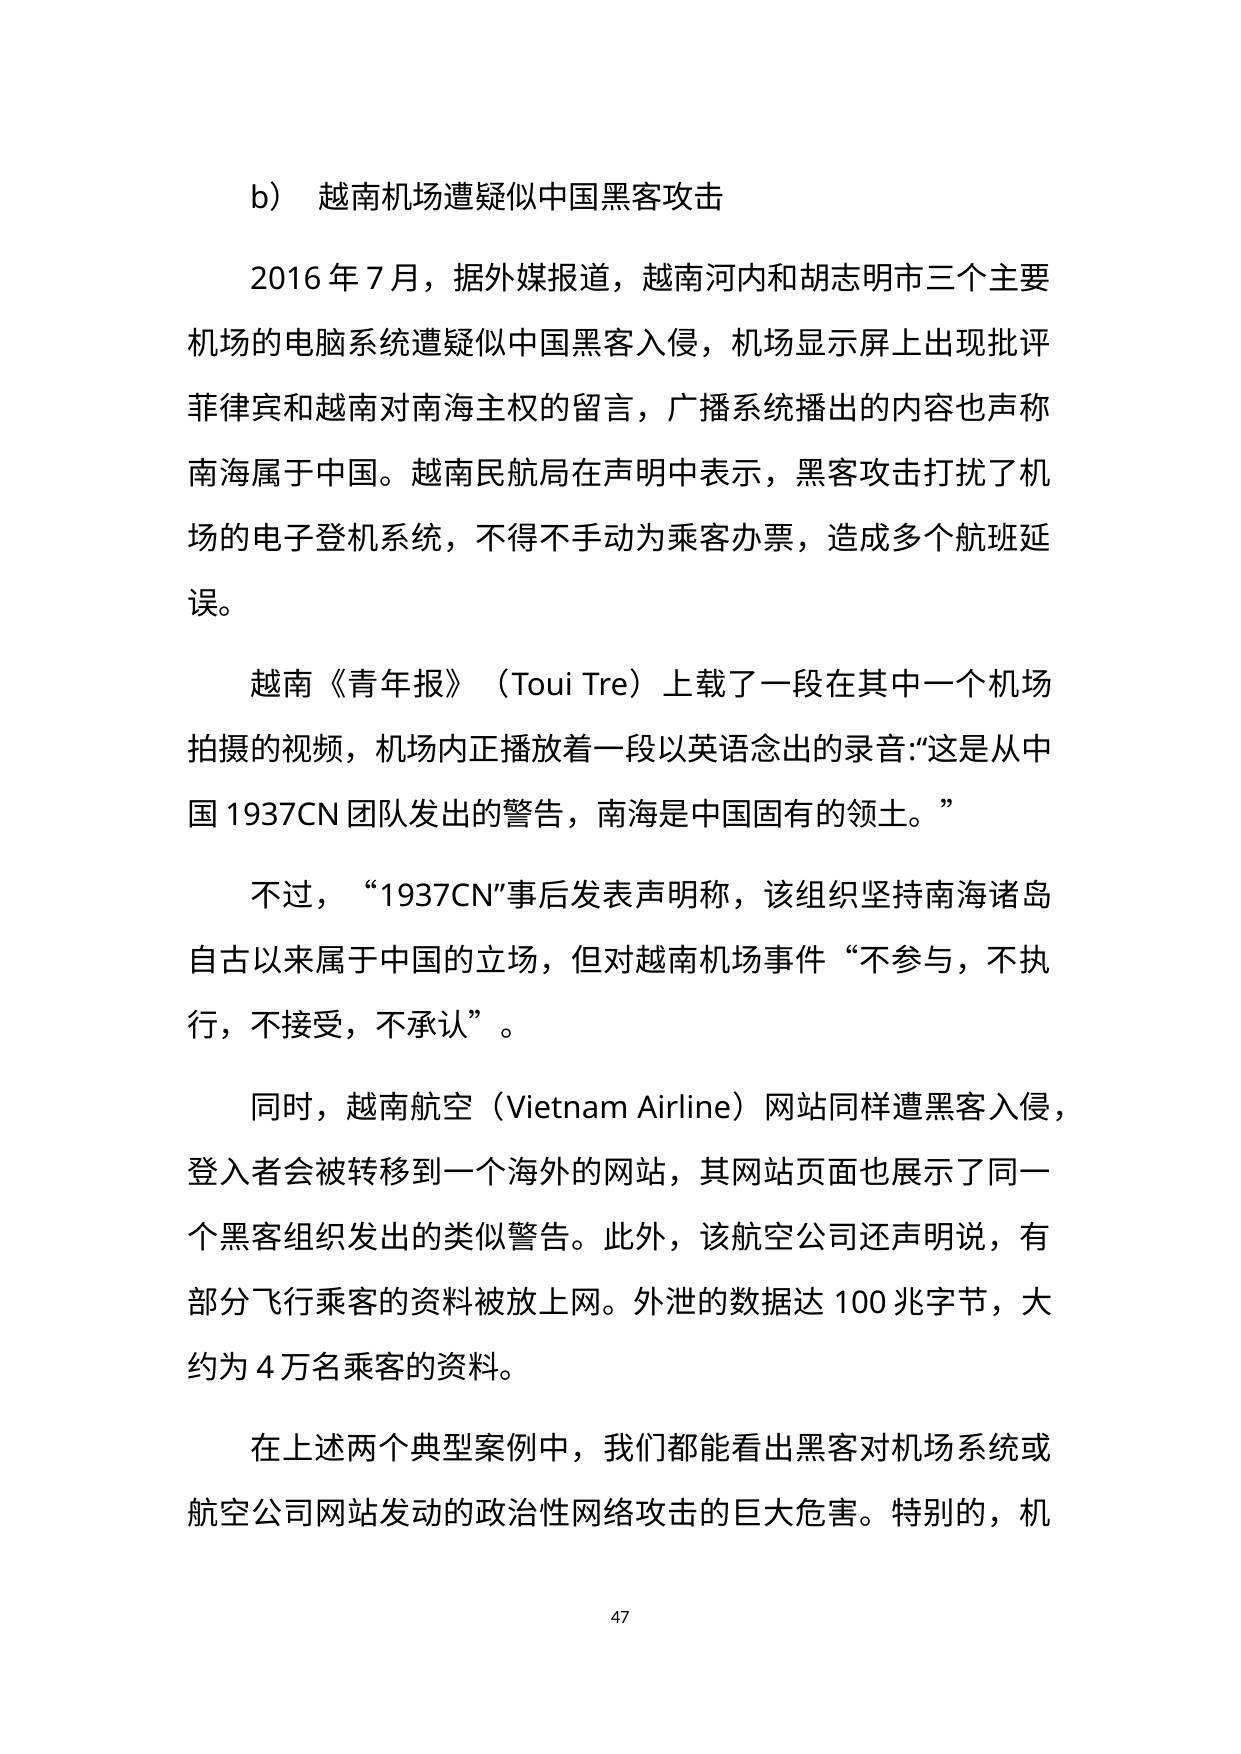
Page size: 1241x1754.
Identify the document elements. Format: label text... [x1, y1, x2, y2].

text 不过，“1937CN”事后发表声明称，该组织坚持南海诸岛自古以来属于中国的立场，但对越南机场事件“不参与，不执行，不接受，不承认”。 [187, 861, 1053, 1056]
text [187, 1413, 1053, 1543]
text 同时，越南航空（Vietnam Airline）网站同样遭黑客入侵，登入者会被转移到一个海外的网站，其网站页面也展示了同一个黑客组织发出的类似警告。此外，该航空公司还声明说，有部分飞行乘客的资料被放上网。外泄的数据达100兆字节，大约为4万名乘客的资料。 [187, 1072, 1053, 1397]
text 2016年7月，据外媒报道，越南河内和胡志明市三个主要机场的电脑系统遭疑似中国黑客入侵，机场显示屏上出现批评菲律宾和越南对南海主权的留言，广播系统播出的内容也声称南海属于中国。越南民航局在声明中表示，黑客攻击打扰了机场的电子登机系统，不得不手动为乘客办票，造成多个航班延误。 [187, 243, 1053, 633]
text 越南《青年报》（Toui Tre）上载了一段在其中一个机场拍摄的视频，机场内正播放着一段以英语念出的录音:“这是从中国1937CN团队发出的警告，南海是中国固有的领土。” [187, 649, 1053, 844]
text b） 越南机场遭疑似中国黑客攻击 [187, 162, 1053, 227]
